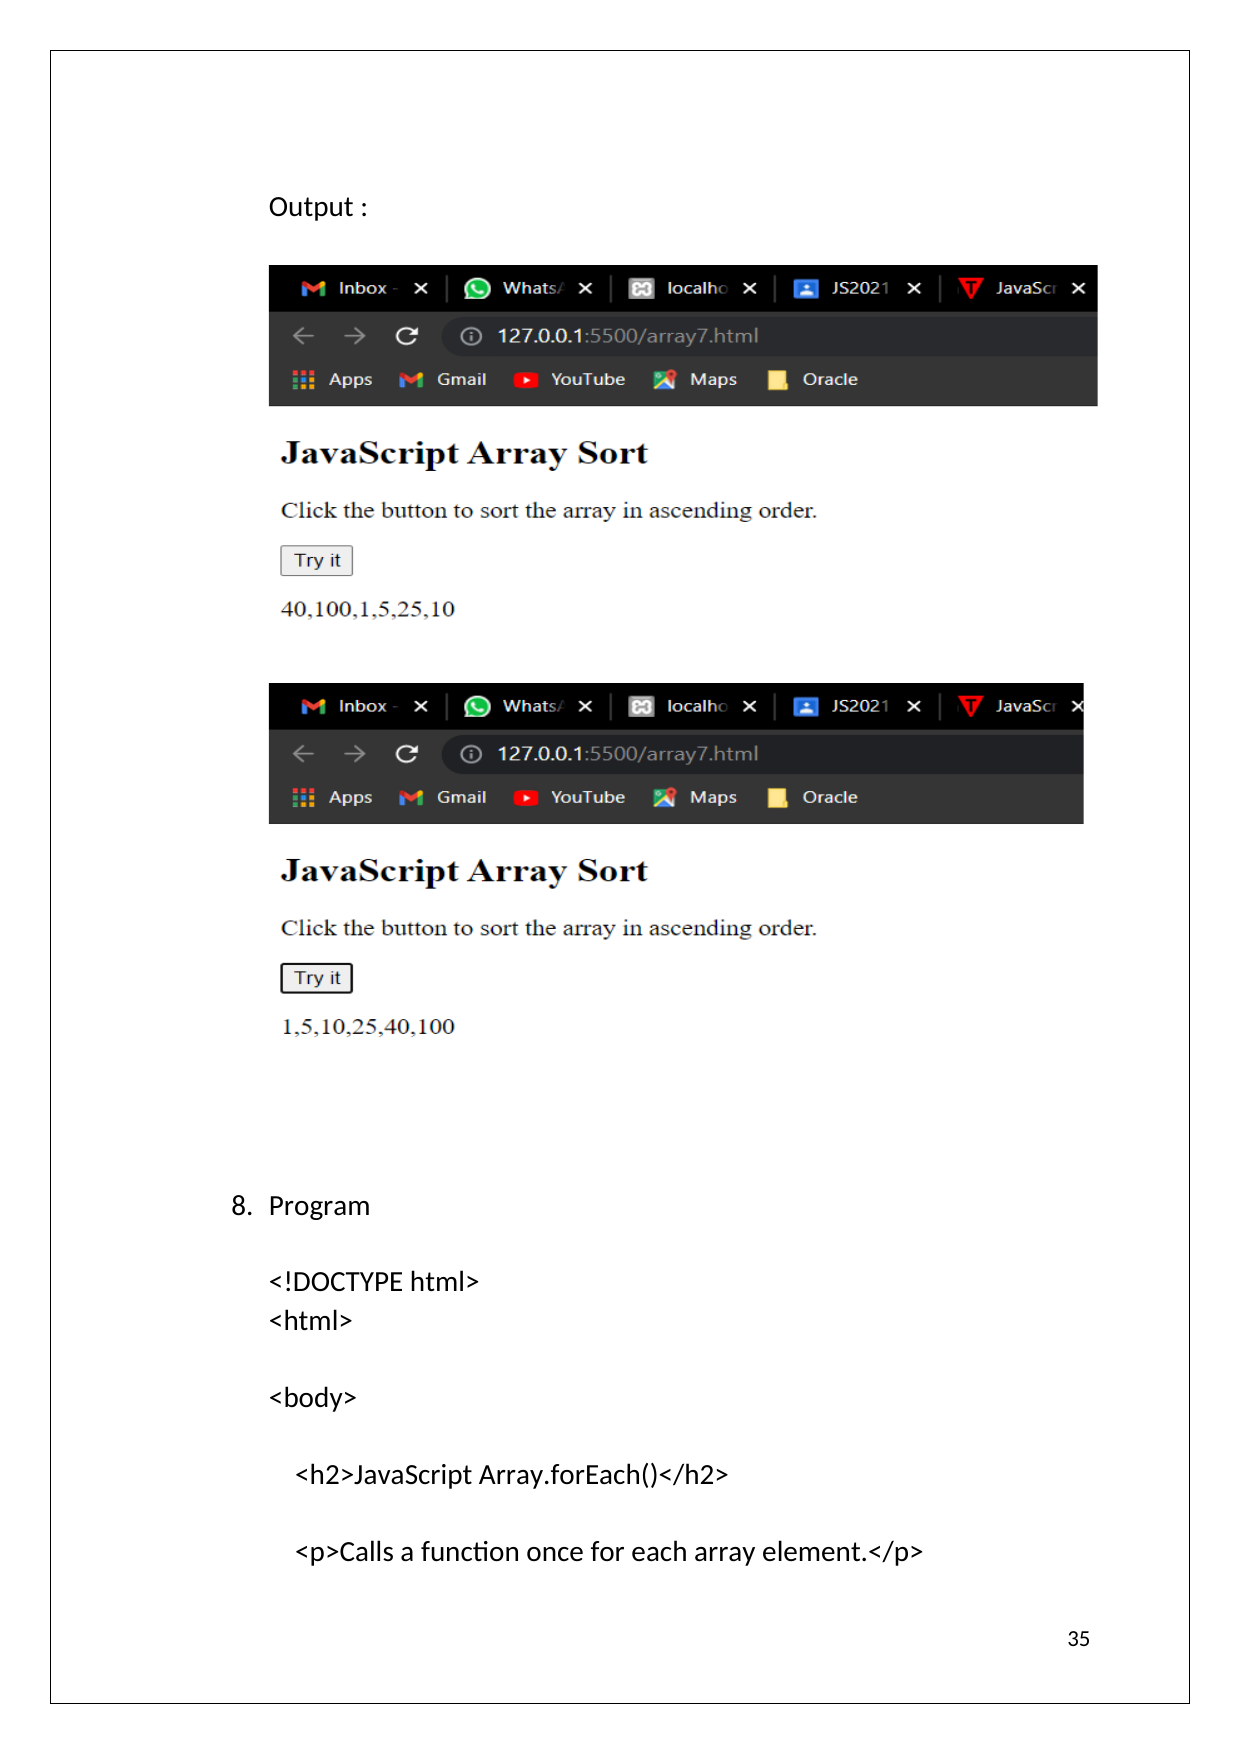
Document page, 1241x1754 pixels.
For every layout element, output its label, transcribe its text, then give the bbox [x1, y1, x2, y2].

list <h2>JavaScript Array.forEach()</h2> [269, 1456, 1090, 1491]
picture [268, 683, 1084, 1070]
picture [268, 265, 1098, 643]
list Program [231, 1187, 1090, 1222]
list <!DOCTYPE html> [269, 1263, 1090, 1299]
list <html> [269, 1302, 1090, 1338]
list <p>Calls a function once for each array element.</p> [269, 1533, 1090, 1568]
list <body> [269, 1379, 1090, 1414]
list Output : [269, 188, 1090, 224]
